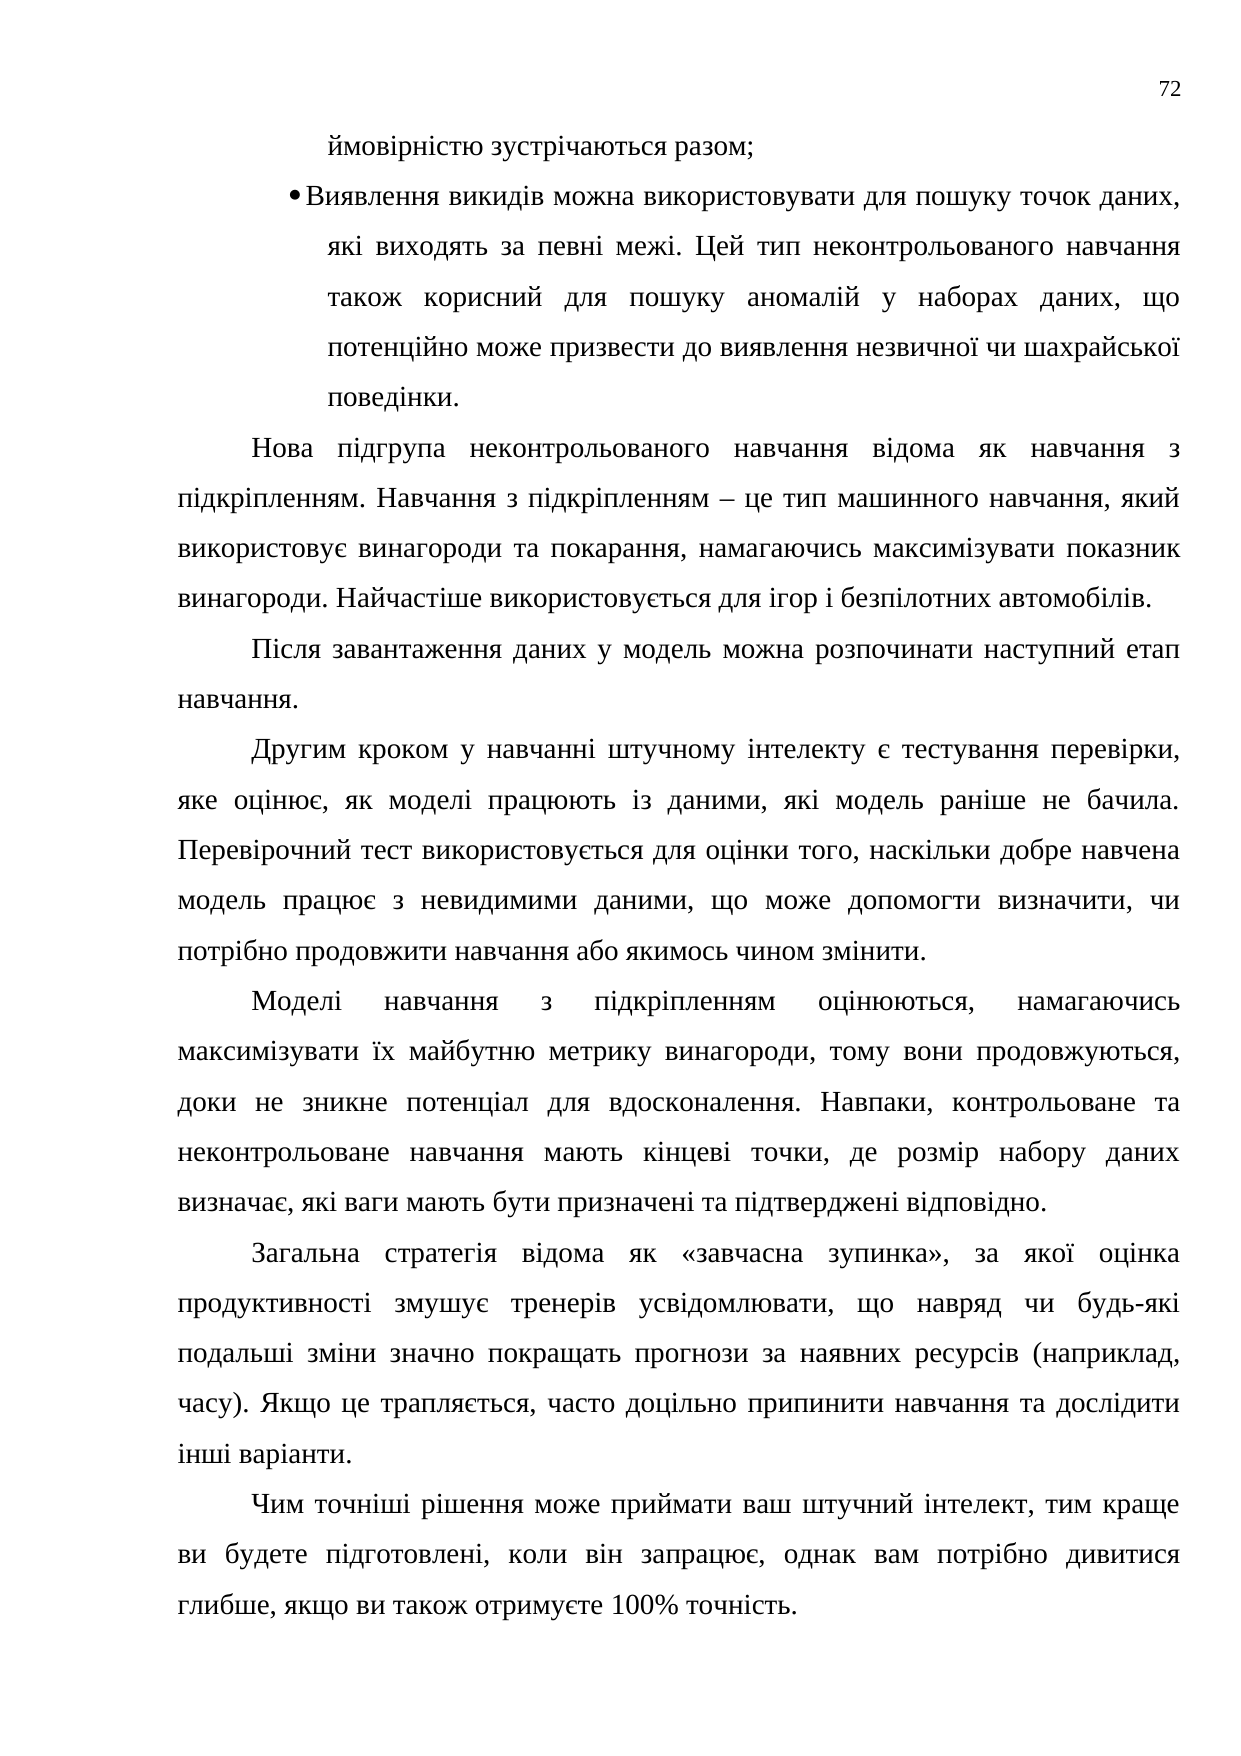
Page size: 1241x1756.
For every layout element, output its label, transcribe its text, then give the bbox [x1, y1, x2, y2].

text Моделі навчання з підкріпленням оцінюються, намагаючись максимізувати їх майбутню метрику винагороди, тому вони продовжуються, доки не зникне потенціал для вдосконалення. Навпаки, контрольоване та неконтрольоване навчання мають кінцеві точки, де розмір набору даних визначає, які ваги мають бути призначені та підтверджені відповідно. [177, 983, 1181, 1218]
text Другим кроком у навчанні штучному інтелекту є тестування перевірки, яке оцінює, як моделі працюють із даними, які модель раніше не бачила. Перевірочний тест використовується для оцінки того, наскільки добре навчена модель працює з невидимими даними, що може допомогти визначити, чи потрібно продовжити навчання або якимось чином змінити. [177, 732, 1181, 966]
text Загальна стратегія відома як «завчасна зупинка», за якої оцінка продуктивності змушує тренерів усвідомлювати, що навряд чи будь-які подальші зміни значно покращать прогнози за наявних ресурсів (наприклад, часу). Якщо це трапляється, часто доцільно припинити навчання та дослідити інші варіанти. [177, 1235, 1181, 1469]
text Нова підгрупа неконтрольованого навчання відома як навчання з підкріпленням. Навчання з підкріпленням – це тип машинного навчання, який використовує винагороди та покарання, намагаючись максимізувати показник винагороди. Найчастіше використовується для ігор і безпілотних автомобілів. [177, 430, 1181, 614]
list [290, 128, 1181, 161]
text Чим точніші рішення може приймати ваш штучний інтелект, тим краще ви будете підготовлені, коли він запрацює, однак вам потрібно дивитися глибше, якщо ви також отримуєте 100% точність. [177, 1486, 1181, 1620]
text Після завантаження даних у модель можна розпочинати наступний етап навчання. [177, 631, 1181, 715]
list Виявлення викидів можна використовувати для пошуку точок даних, які виходять за певні межі. Цей тип неконтрольованого навчання також корисний для пошуку аномалій у наборах даних, що потенційно може призвести до виявлення незвичної чи шахрайської поведінки. [290, 178, 1181, 413]
